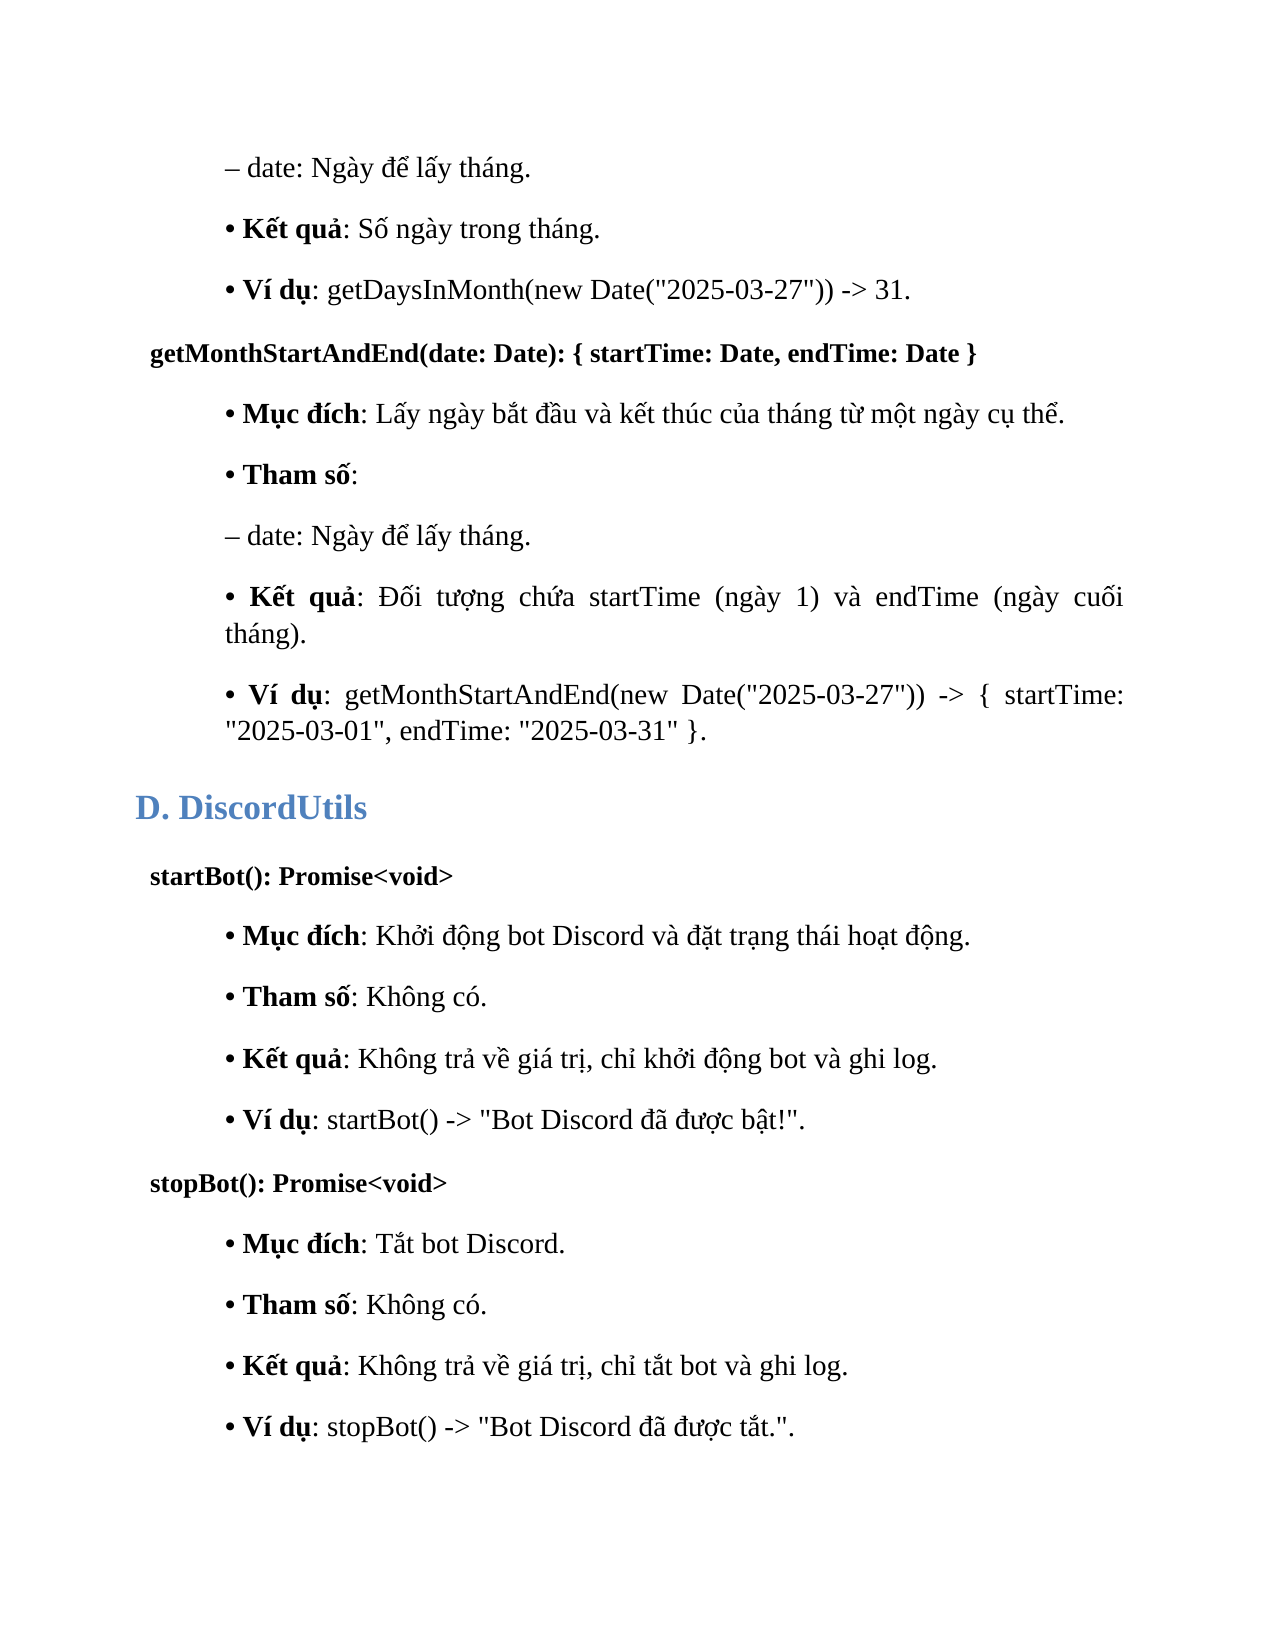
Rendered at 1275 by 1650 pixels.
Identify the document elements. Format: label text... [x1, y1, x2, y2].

text • Ví dụ: getMonthStartAndEnd(new Date("2025-03-27")) -> { startTime: "2025-03-01", endTime: "2025-03-31" }. [225, 677, 1125, 747]
text – date: Ngày để lấy tháng. [225, 518, 1125, 552]
text • Mục đích: Tắt bot Discord. [225, 1226, 1125, 1259]
text • Ví dụ: getDaysInMonth(new Date("2025-03-27")) -> 31. [225, 272, 1125, 306]
text • Mục đích: Lấy ngày bắt đầu và kết thúc của tháng từ một ngày cụ thể. [225, 396, 1125, 430]
text – date: Ngày để lấy tháng. [225, 150, 1125, 183]
text • Kết quả: Không trả về giá trị, chỉ tắt bot và ghi log. [225, 1348, 1125, 1382]
subtitle stopBot(): Promise<void> [150, 1167, 1125, 1198]
subtitle getMonthStartAndEnd(date: Date): { startTime: Date, endTime: Date } [150, 338, 1125, 369]
text • Kết quả: Đối tượng chứa startTime (ngày 1) và endTime (ngày cuối tháng). [225, 579, 1125, 649]
text • Kết quả: Không trả về giá trị, chỉ khởi động bot và ghi log. [225, 1041, 1125, 1074]
text • Tham số: Không có. [225, 1287, 1125, 1320]
text • Tham số: Không có. [225, 979, 1125, 1013]
text • Ví dụ: stopBot() -> "Bot Discord đã được tắt.". [225, 1409, 1125, 1443]
subtitle startBot(): Promise<void> [150, 860, 1125, 891]
text • Ví dụ: startBot() -> "Bot Discord đã được bật!". [225, 1102, 1125, 1135]
subtitle D. DiscordUtils [135, 787, 1125, 827]
text • Kết quả: Số ngày trong tháng. [225, 211, 1125, 245]
text • Mục đích: Khởi động bot Discord và đặt trạng thái hoạt động. [225, 918, 1125, 952]
text • Tham số: [225, 457, 1125, 491]
